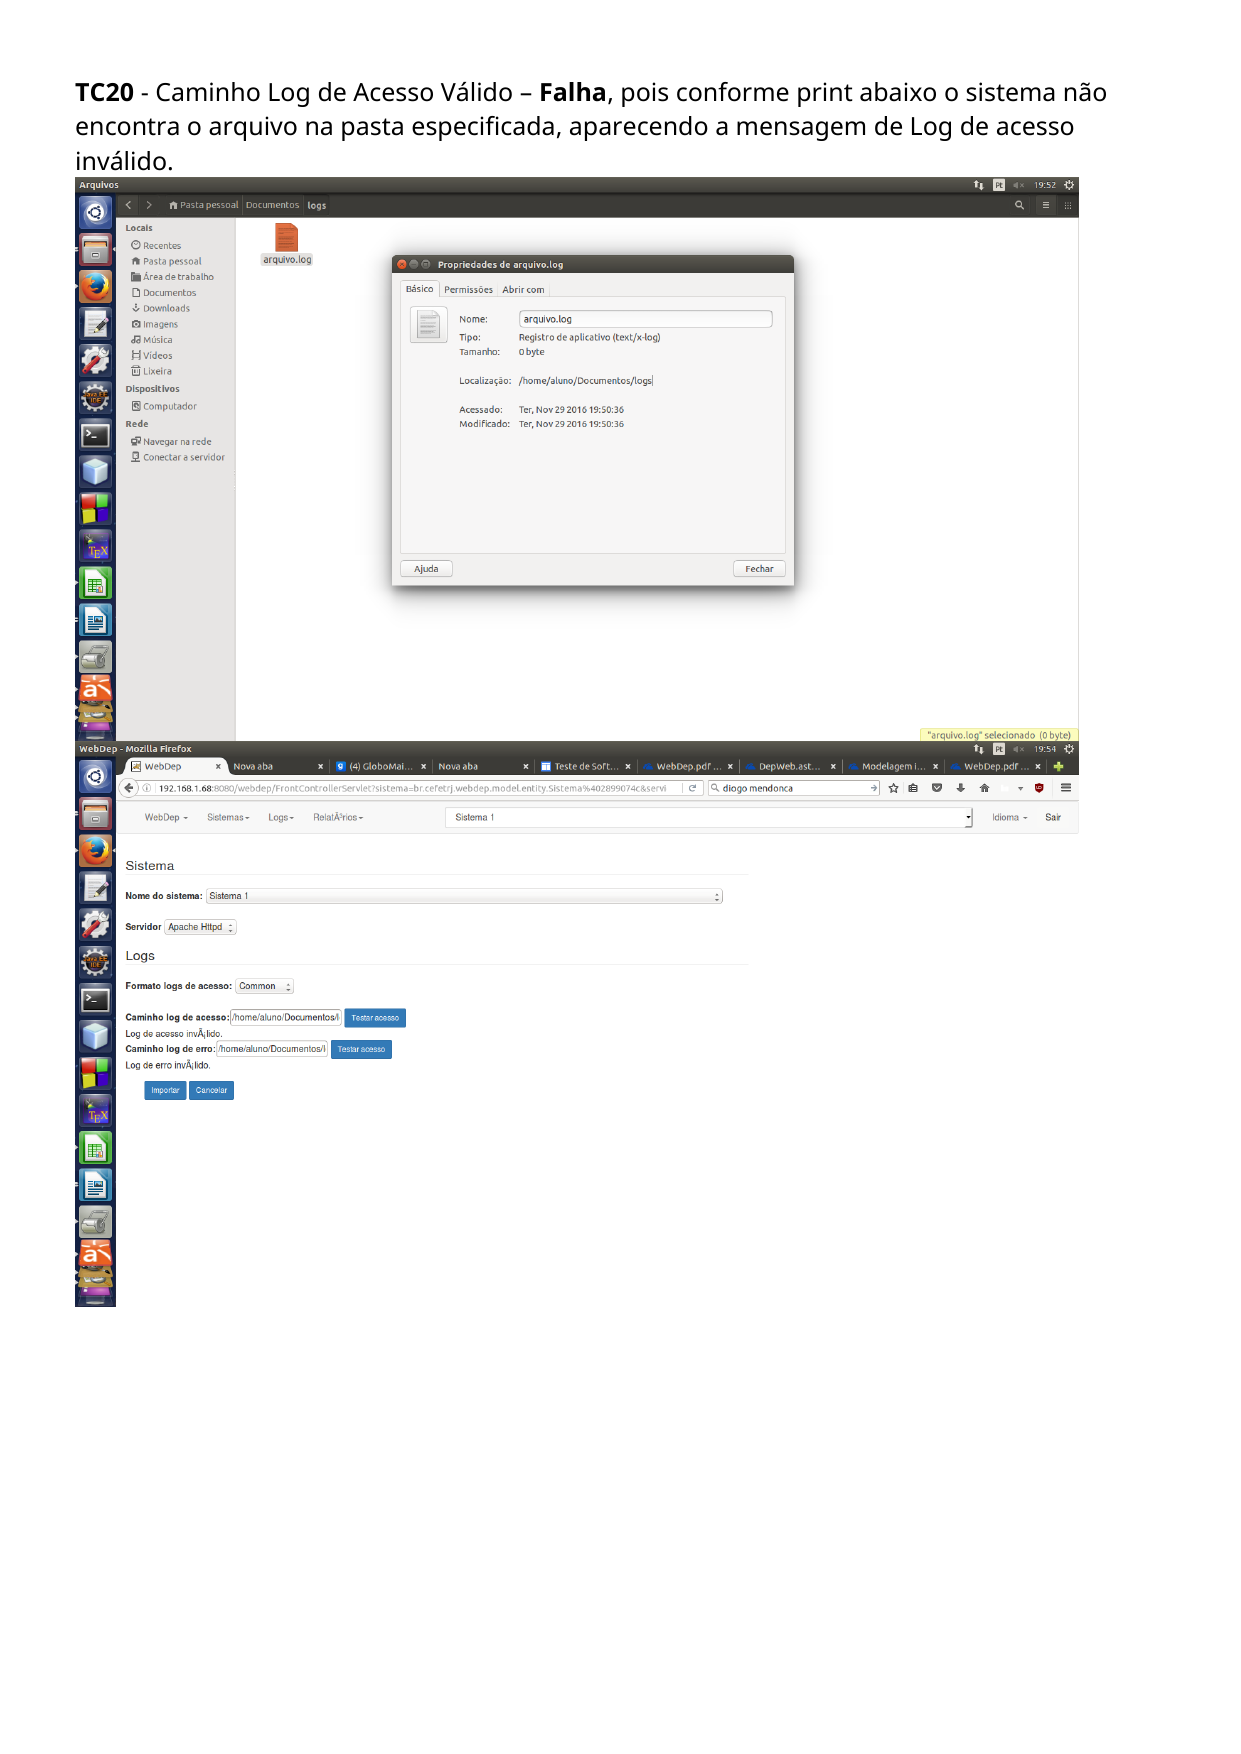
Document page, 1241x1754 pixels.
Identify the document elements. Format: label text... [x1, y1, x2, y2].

text TC20 - Caminho Log de Acesso Válido – Falha, pois conforme print abaixo o sistema não encontra o arquivo na pasta especificada, aparecendo a mensagem de Log de acesso inválido. [75, 75, 1165, 177]
picture [75, 177, 1079, 1307]
